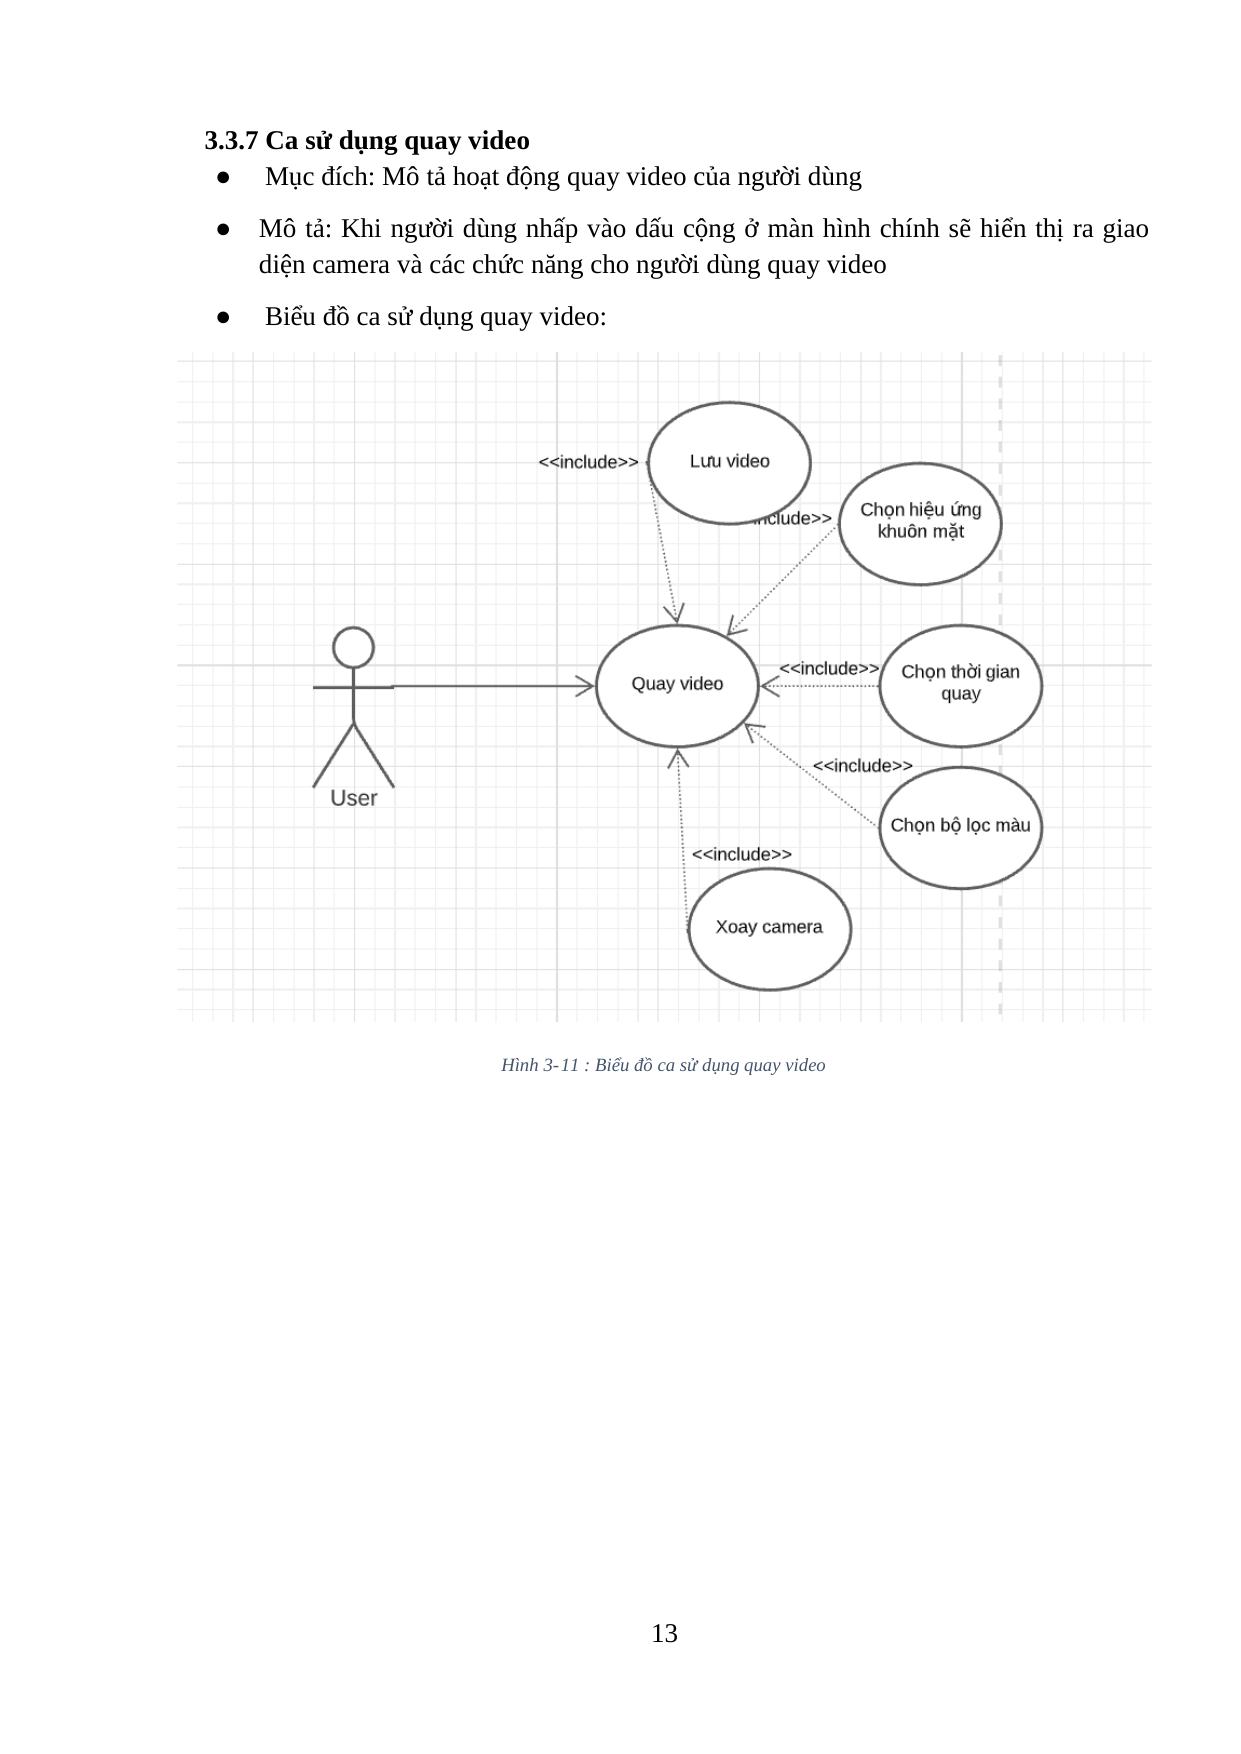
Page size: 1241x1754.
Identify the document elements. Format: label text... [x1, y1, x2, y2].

subtitle 3.3.7 Ca sử dụng quay video [204, 124, 1152, 155]
text ● Mô tả: Khi người dùng nhấp vào dấu cộng ở màn hình chính sẽ hiển thị ra giao diện camera và các chức năng cho người dùng quay video [215, 212, 1152, 279]
text ● Biểu đồ ca sử dụng quay video: [215, 300, 1152, 331]
text ● Mục đích: Mô tả hoạt động quay video của người dùng [215, 160, 1152, 191]
picture [177, 352, 1152, 1022]
